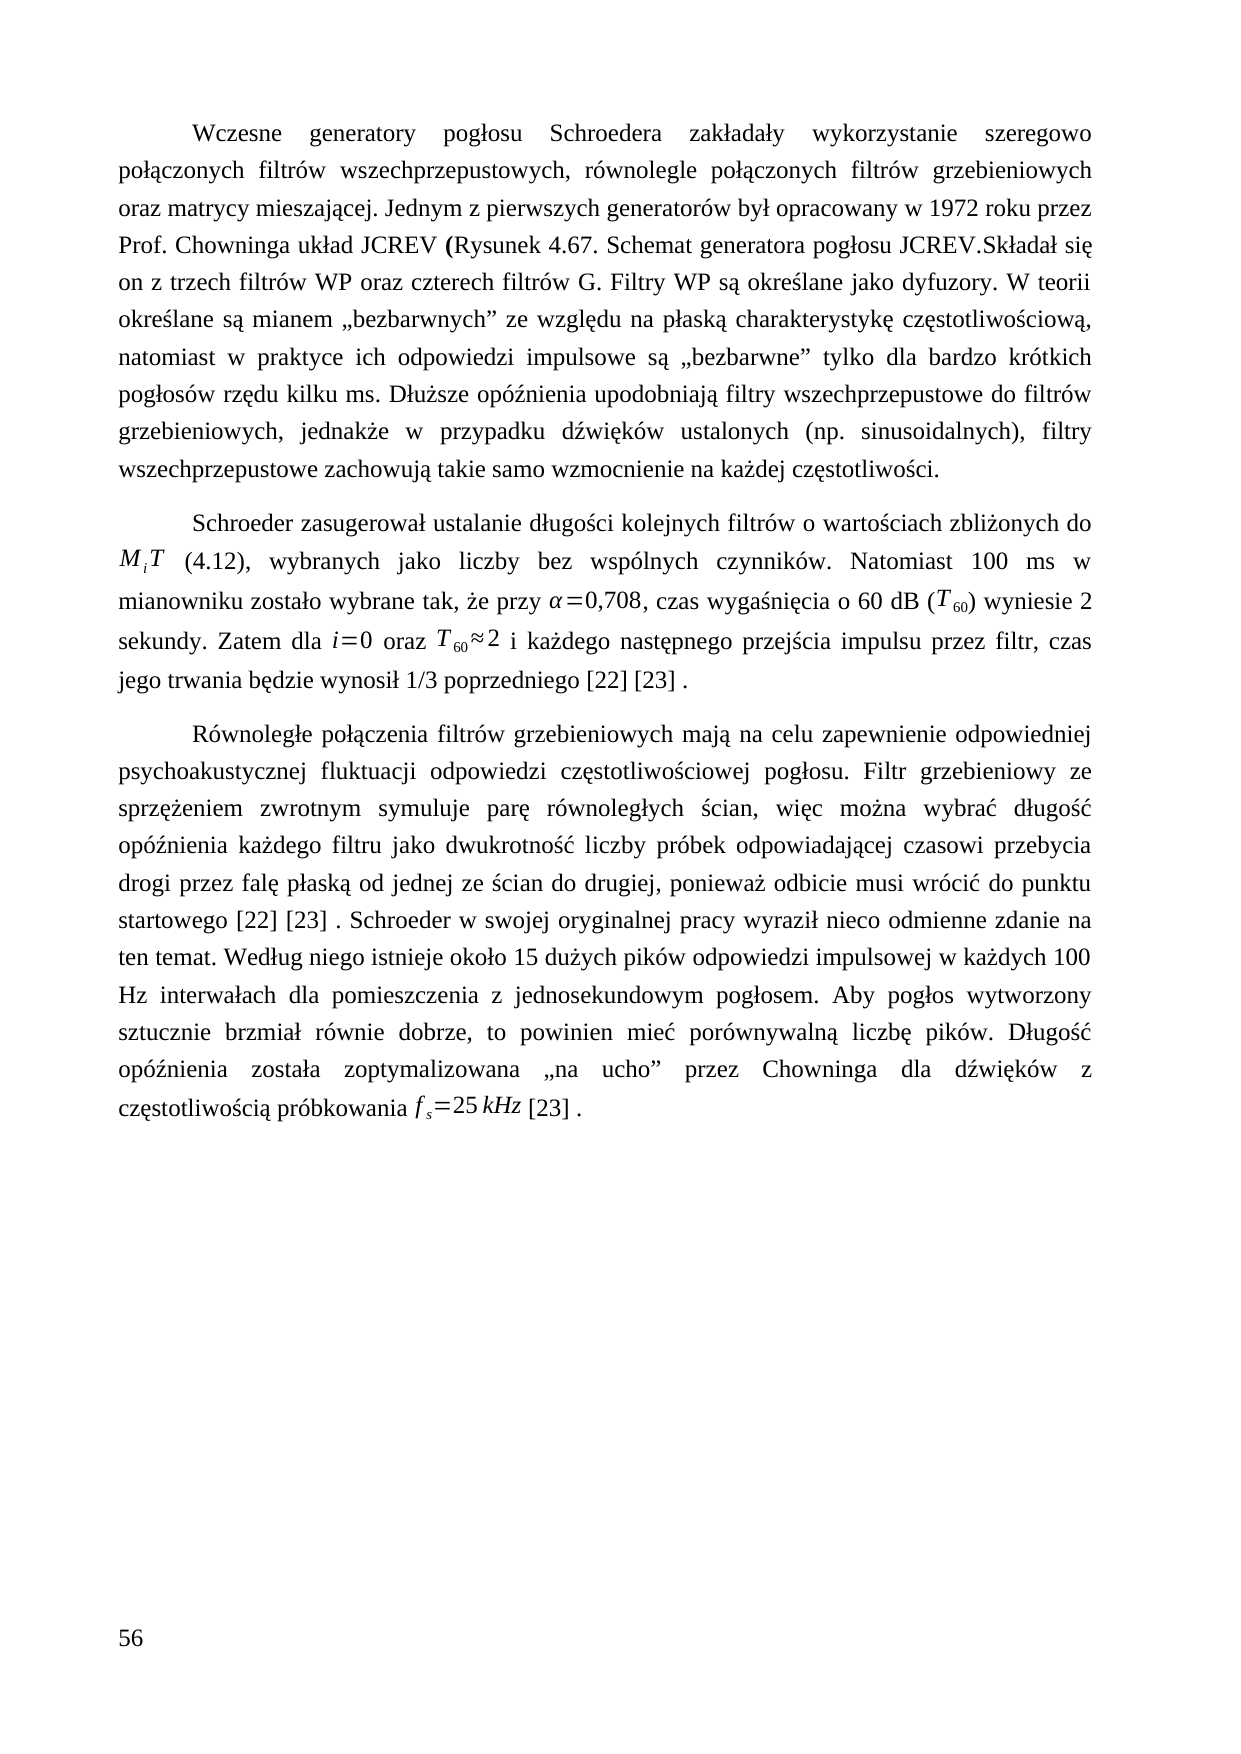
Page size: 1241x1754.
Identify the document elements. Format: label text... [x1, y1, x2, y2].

text Równoległe połączenia filtrów grzebieniowych mają na celu zapewnienie odpowiedniej psychoakustycznej fluktuacji odpowiedzi częstotliwościowej pogłosu. Filtr grzebieniowy ze sprzężeniem zwrotnym symuluje parę równoległych ścian, więc można wybrać długość opóźnienia każdego filtru jako dwukrotność liczby próbek odpowiadającej czasowi przebycia drogi przez falę płaską od jednej ze ścian do drugiej, ponieważ odbicie musi wrócić do punktu startowego [22] [23] . Schroeder w swojej oryginalnej pracy wyraził nieco odmienne zdanie na ten temat. Według niego istnieje około 15 dużych pików odpowiedzi impulsowej w każdych 100 Hz interwałach dla pomieszczenia z jednosekundowym pogłosem. Aby pogłos wytworzony sztucznie brzmiał równie dobrze, to powinien mieć porównywalną liczbę pików. Długość opóźnienia została zoptymalizowana „na ucho” przez Chowninga dla dźwięków z częstotliwością próbkowania [23] . [118, 719, 1092, 1123]
